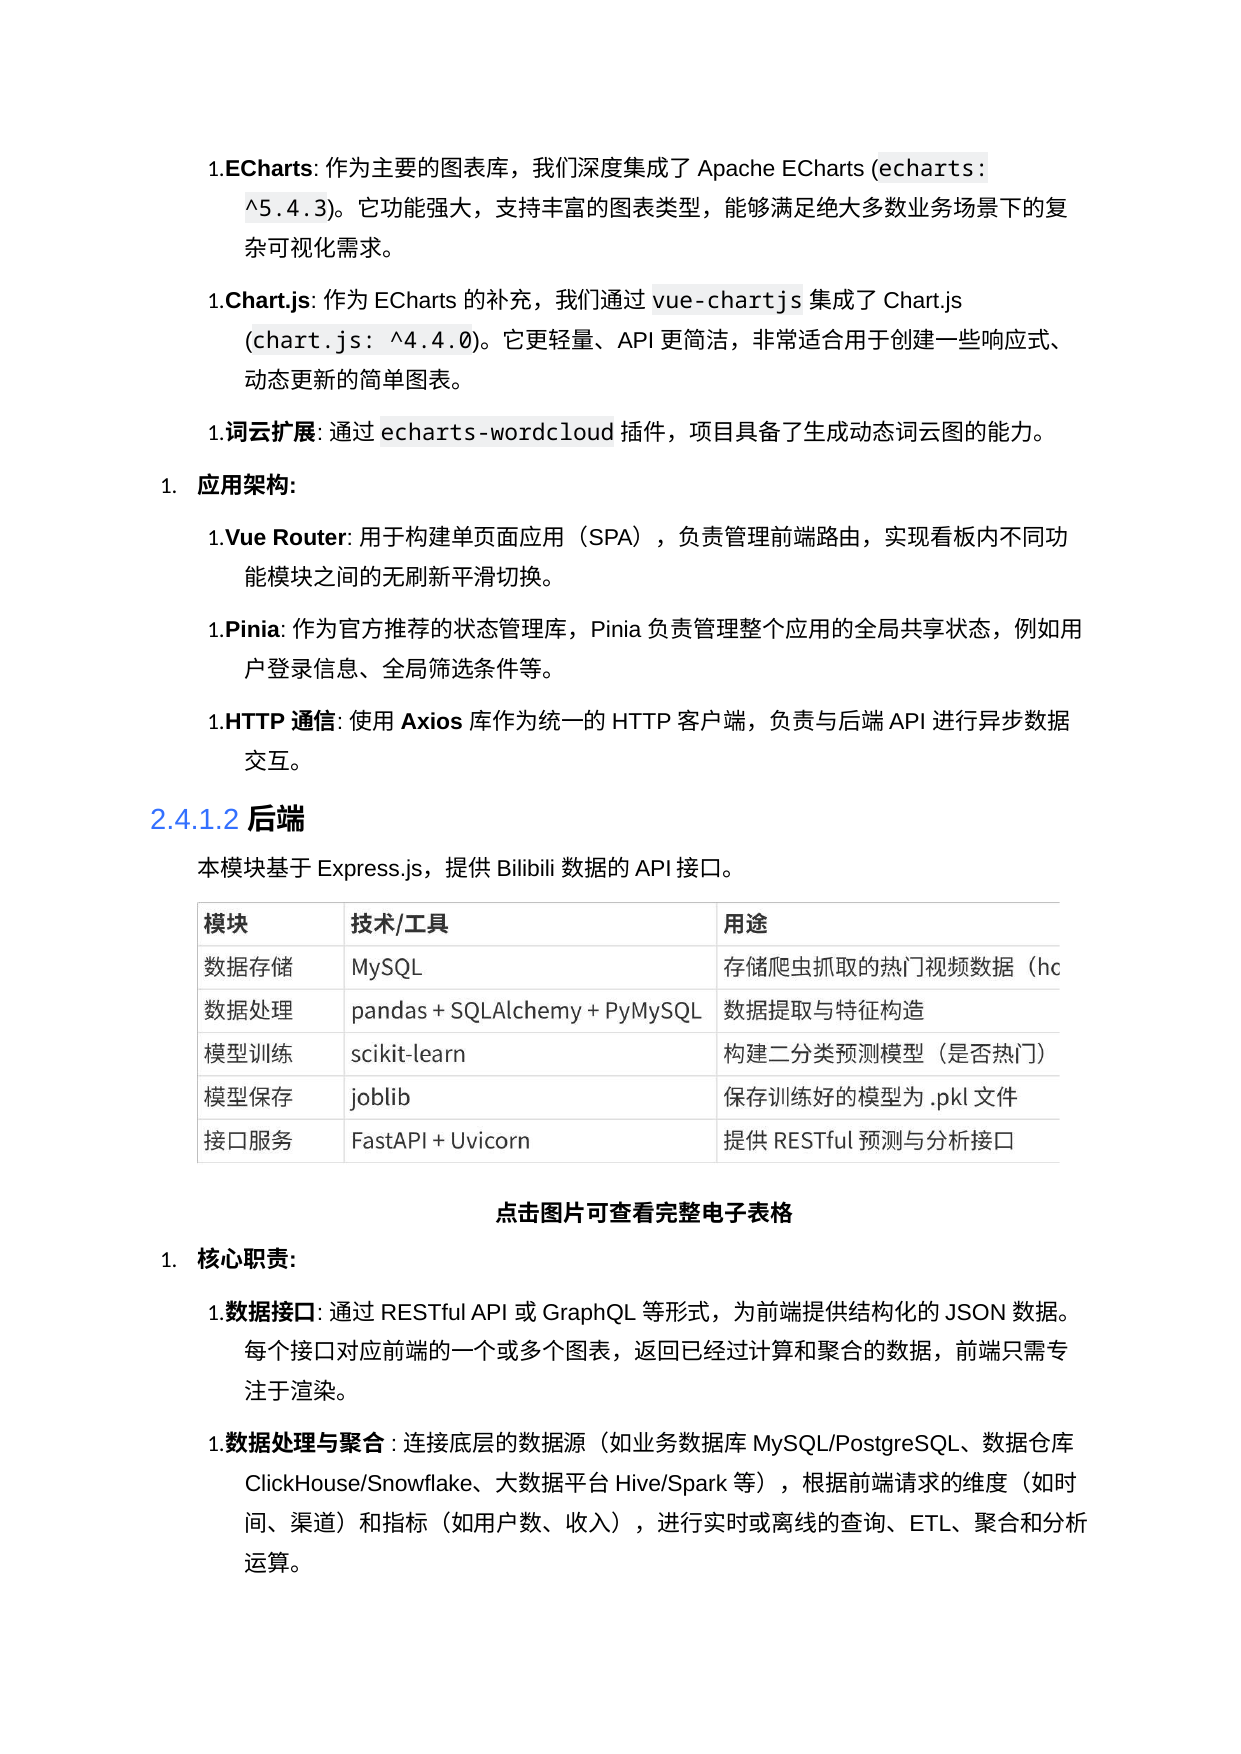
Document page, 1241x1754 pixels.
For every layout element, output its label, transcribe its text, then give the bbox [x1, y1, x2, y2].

list HTTP 通信: 使用 Axios 库作为统一的 HTTP 客户端，负责与后端 API 进行异步数据交互。 [207, 703, 1090, 776]
list 核心职责: [160, 1241, 1090, 1274]
list 数据处理与聚合 : 连接底层的数据源（如业务数据库 MySQL/PostgreSQL、数据仓库 ClickHouse/Snowflake、大数据平台 Hive/Spark 等），根据前端请求的维度（如时间、渠道）和指标（如用户数、收入），进行实时或离线的查询、ETL、聚合和分析运算。 [207, 1425, 1090, 1578]
text 本模块基于 Express.js，提供 Bilibili 数据的API接口。 [197, 850, 1090, 883]
list Vue Router: 用于构建单页面应用（SPA），负责管理前端路由，实现看板内不同功能模块之间的无刷新平滑切换。 [207, 519, 1090, 592]
list 应用架构: [160, 467, 1090, 500]
list Chart.js: 作为 ECharts 的补充，我们通过 vue-chartjs 集成了 Chart.js (chart.js: ^4.4.0)。它更轻量、API 更简洁，非常适合用于创建一些响应式、动态更新的简单图表。 [207, 282, 1090, 395]
list 词云扩展: 通过 echarts-wordcloud 插件，项目具备了生成动态词云图的能力。 [207, 414, 1090, 447]
text 点击图片可查看完整电子表格 [197, 1195, 1090, 1228]
list ECharts: 作为主要的图表库，我们深度集成了 Apache ECharts (echarts: ^5.4.3)。它功能强大，支持丰富的图表类型，能够满足绝大多数业务场景下的复杂可视化需求。 [207, 150, 1090, 263]
picture [197, 902, 1060, 1165]
list Pinia: 作为官方推荐的状态管理库，Pinia 负责管理整个应用的全局共享状态，例如用户登录信息、全局筛选条件等。 [207, 611, 1090, 684]
list 数据接口: 通过 RESTful API 或 GraphQL 等形式，为前端提供结构化的 JSON 数据。每个接口对应前端的一个或多个图表，返回已经过计算和聚合的数据，前端只需专注于渲染。 [207, 1293, 1090, 1406]
